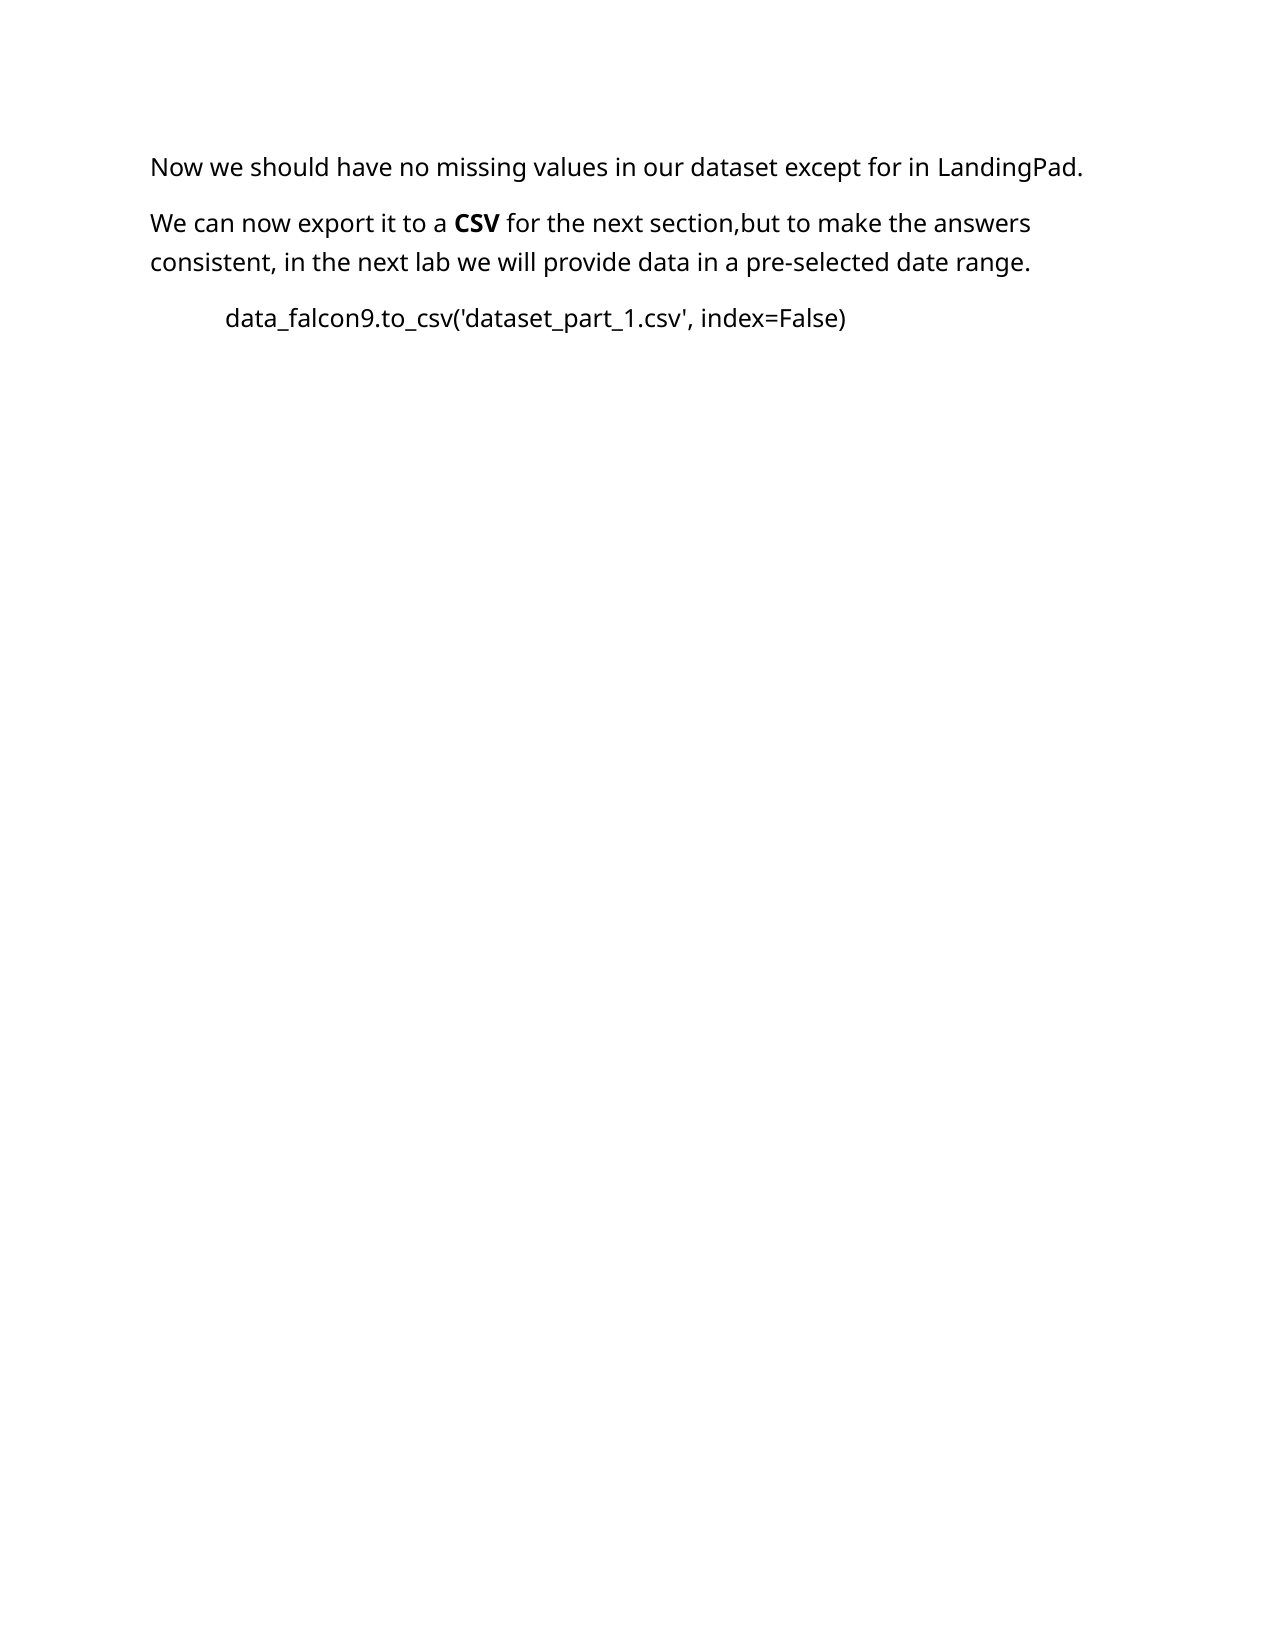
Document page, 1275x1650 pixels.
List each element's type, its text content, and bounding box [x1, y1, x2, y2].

text Now we should have no missing values in our dataset except for in LandingPad. [150, 150, 1125, 184]
text data_falcon9.to_csv('dataset_part_1.csv', index=False) [225, 301, 1125, 335]
text We can now export it to a CSV for the next section,but to make the answers consistent, in the next lab we will provide data in a pre-selected date range. [150, 206, 1125, 279]
